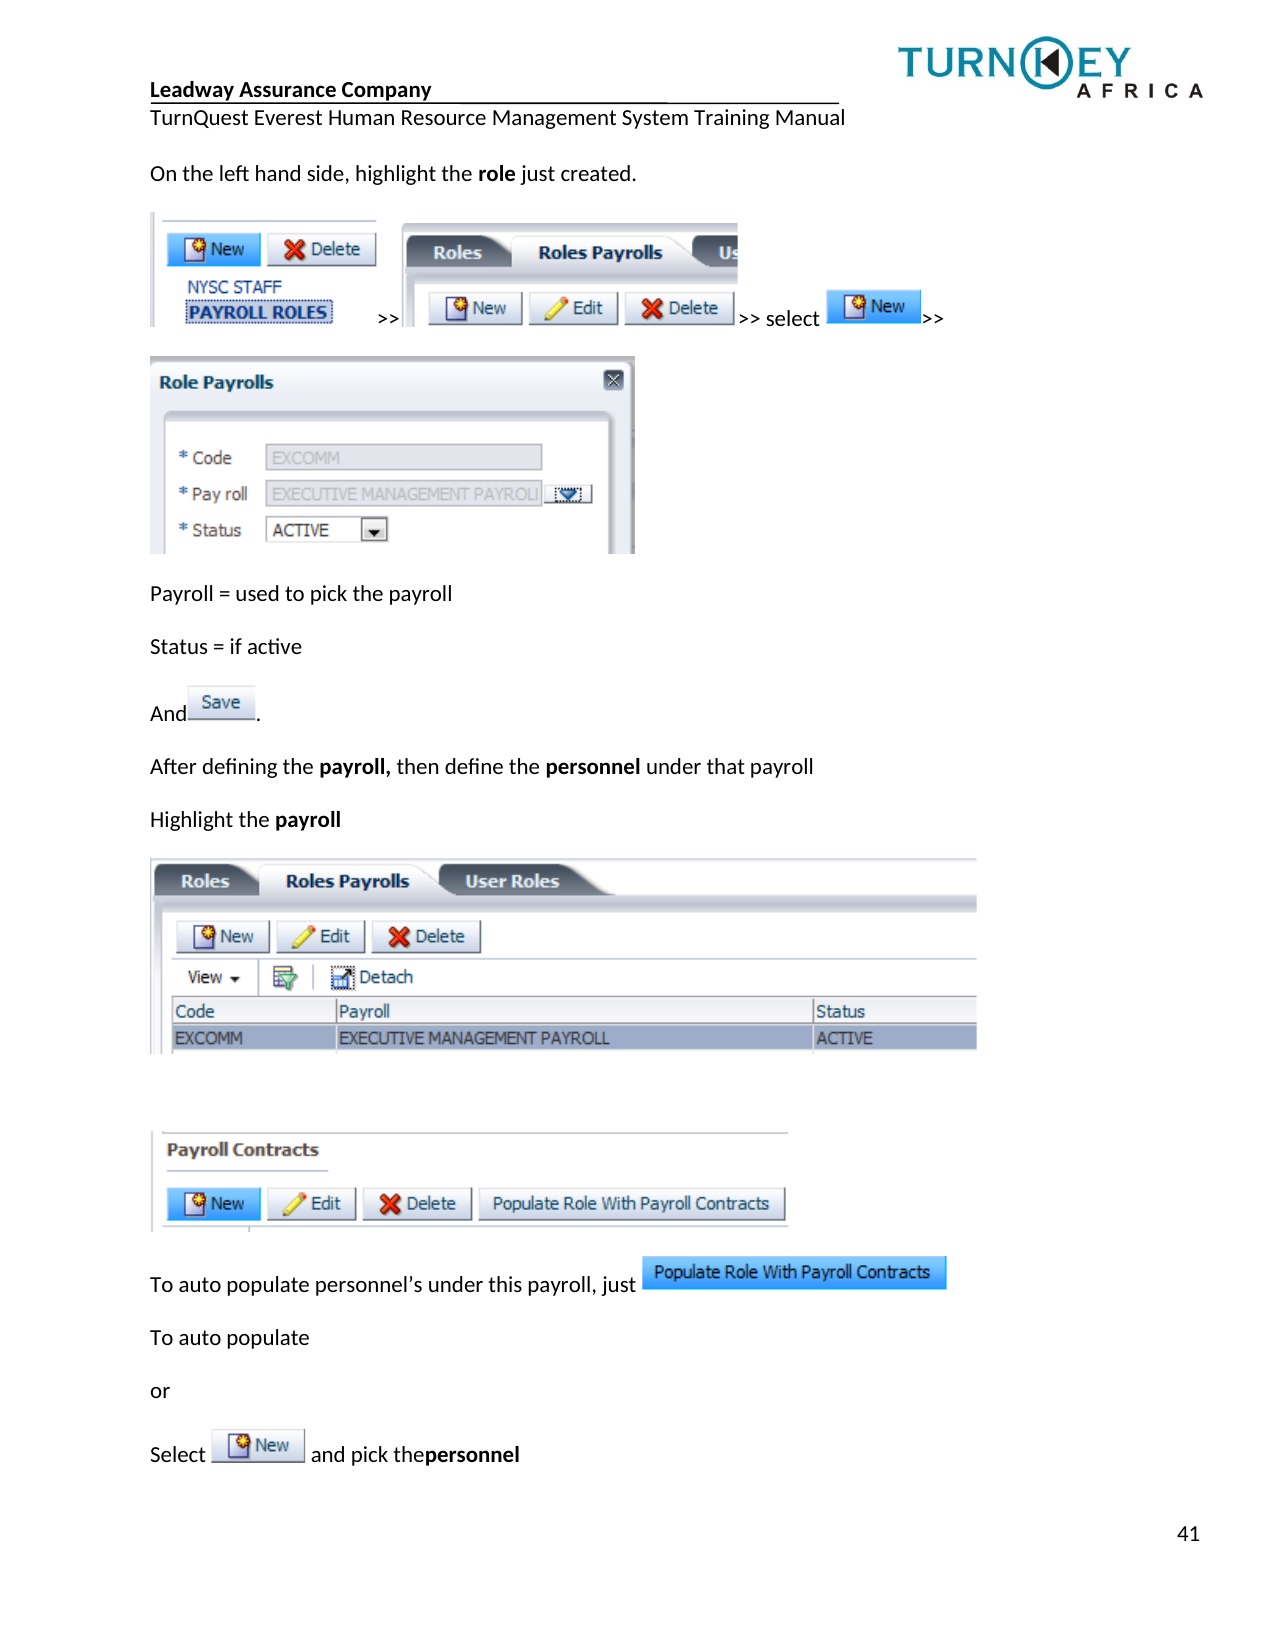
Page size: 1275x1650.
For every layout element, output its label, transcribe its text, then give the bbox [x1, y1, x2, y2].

text And. [150, 685, 1200, 727]
picture [211, 1429, 306, 1463]
text Payroll = used to pick the payroll [150, 579, 1200, 607]
picture [898, 36, 1203, 98]
picture [642, 1256, 950, 1293]
text To auto populate [150, 1323, 1200, 1352]
text Highlight the payroll [150, 805, 1200, 833]
picture [825, 287, 922, 327]
picture [150, 858, 977, 1054]
text Select and pick thepersonnel [150, 1429, 1200, 1468]
picture [150, 1131, 789, 1232]
text After defining the payroll, then define the personnel under that payroll [150, 752, 1200, 780]
picture [399, 223, 738, 327]
text Status = if active [150, 632, 1200, 660]
picture [150, 212, 377, 327]
picture [150, 356, 635, 554]
text On the left hand side, highlight the role just created. [150, 159, 1200, 187]
picture [187, 685, 256, 722]
text or [150, 1377, 1200, 1404]
